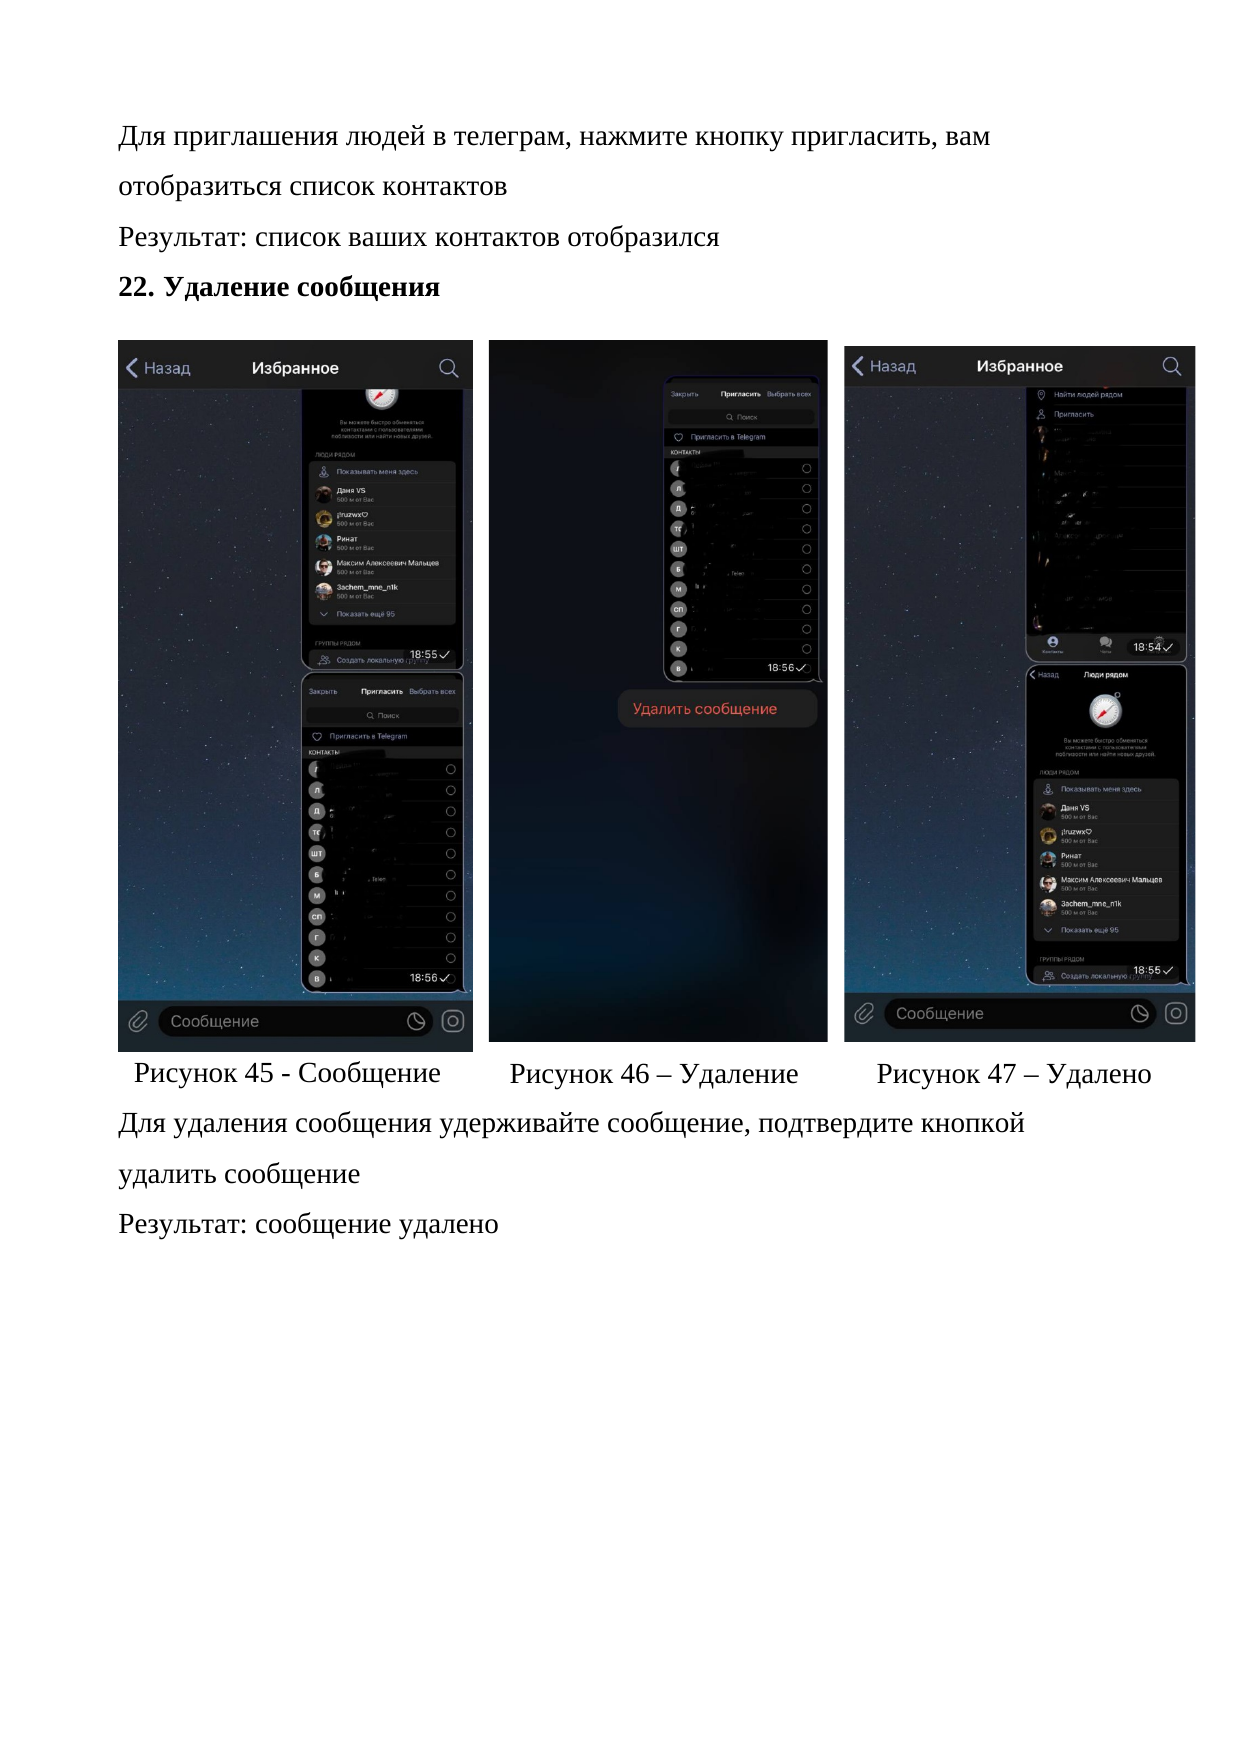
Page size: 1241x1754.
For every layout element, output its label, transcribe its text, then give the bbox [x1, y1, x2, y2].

text Результат: сообщение удалено [118, 1206, 1122, 1240]
list Удаление сообщения [118, 269, 1122, 303]
picture [488, 340, 828, 1042]
picture [844, 346, 1196, 1042]
text Для приглашения людей в телеграм, нажмите кнопку пригласить, вам отобразиться список контактов [118, 118, 1122, 202]
text Результат: список ваших контактов отобразился [118, 219, 1122, 252]
picture [118, 340, 473, 1052]
text Для удаления сообщения удерживайте сообщение, подтвердите кнопкой удалить сообщение [118, 1089, 1122, 1189]
